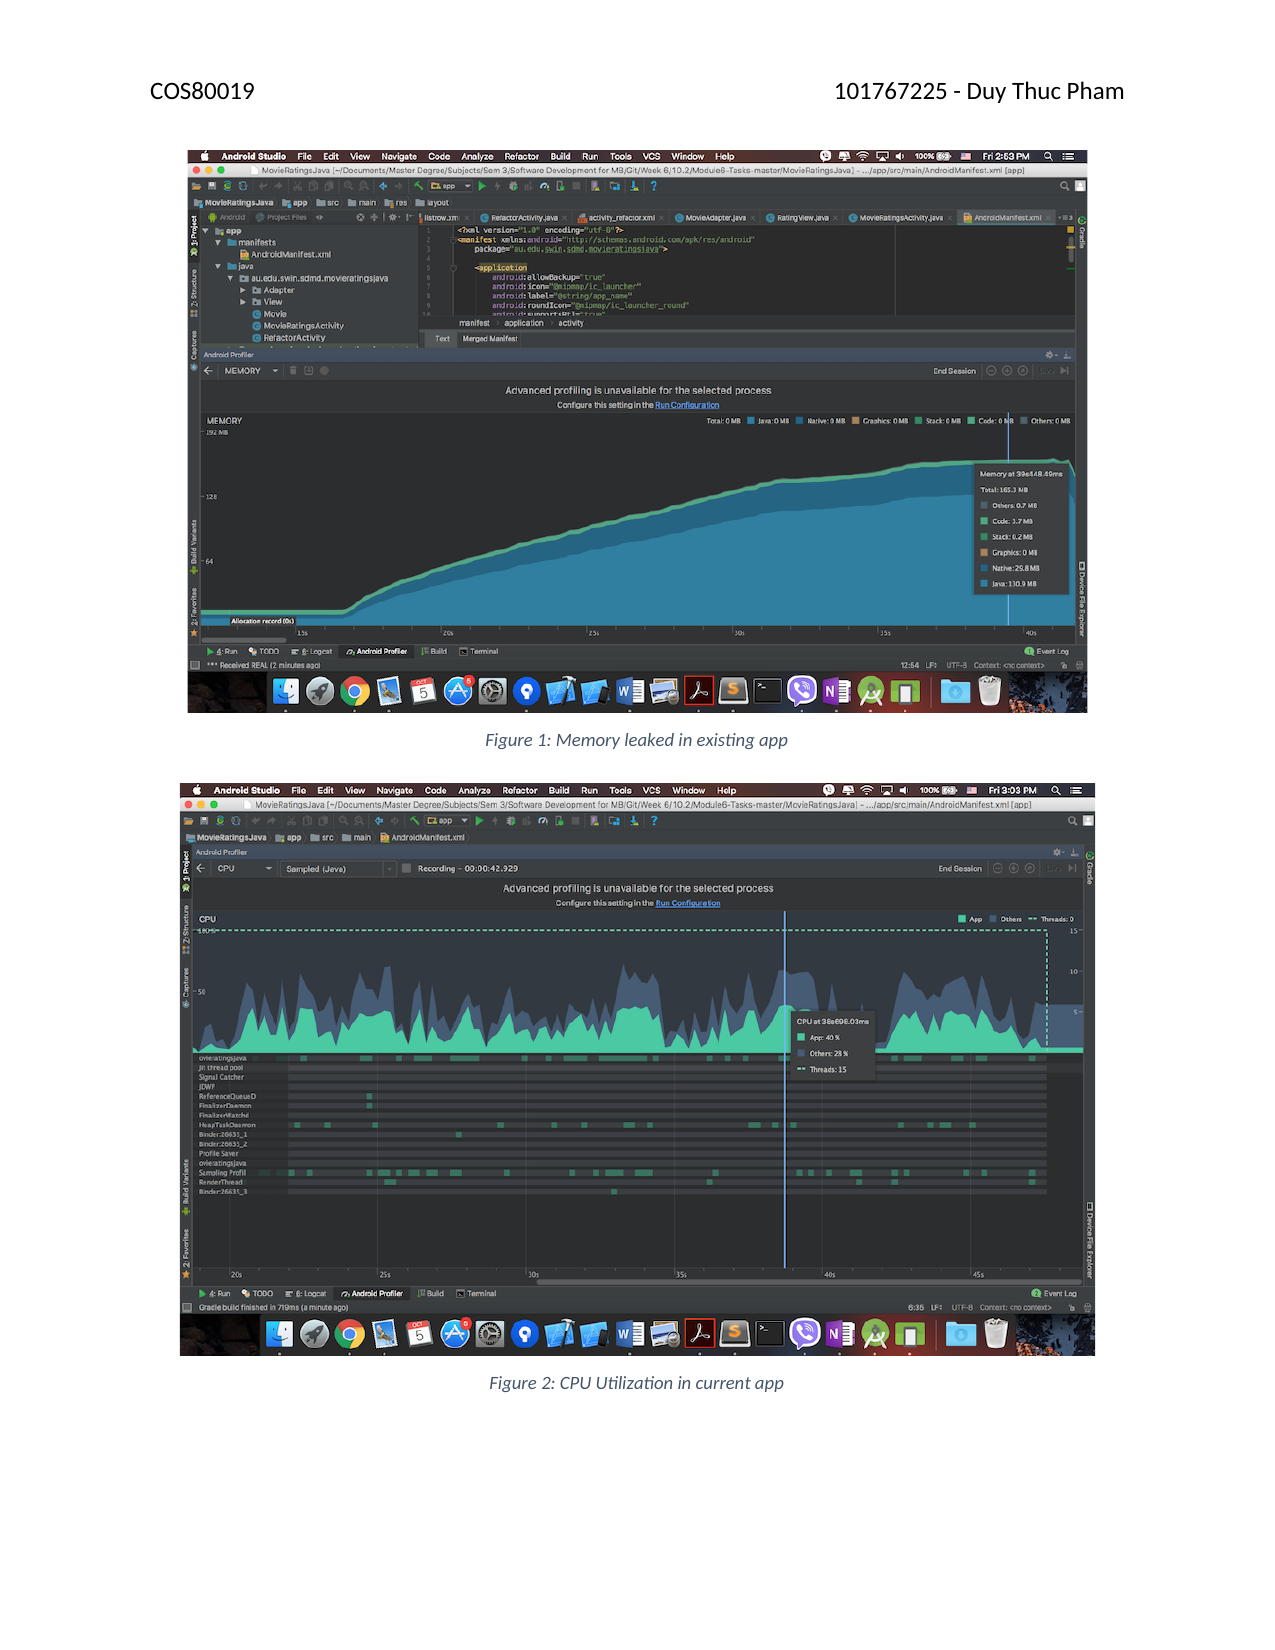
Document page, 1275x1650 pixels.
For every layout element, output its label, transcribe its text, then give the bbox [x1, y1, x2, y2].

picture [187, 150, 1088, 713]
picture [179, 783, 1096, 1356]
